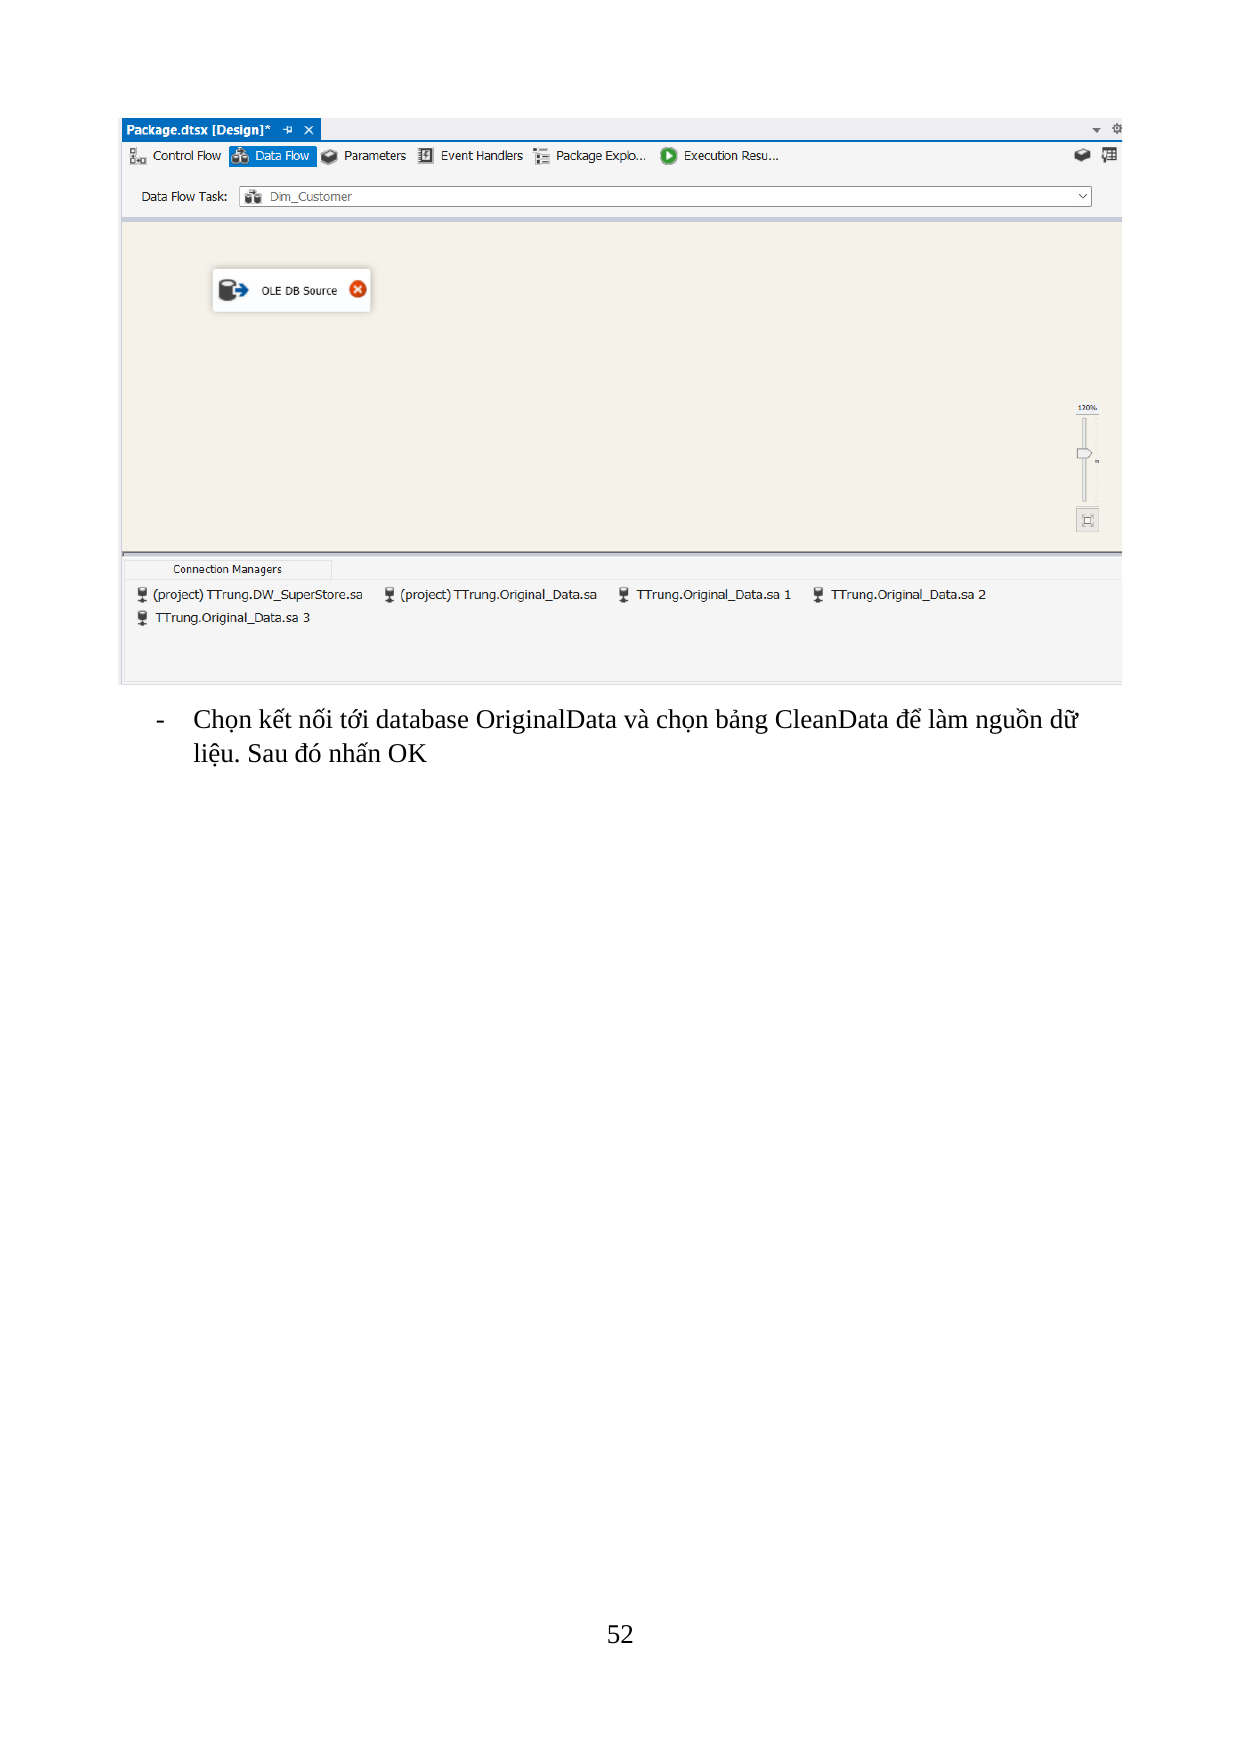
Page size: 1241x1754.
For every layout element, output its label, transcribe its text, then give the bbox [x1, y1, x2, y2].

picture [118, 118, 1123, 685]
list Chọn kết nối tới database OriginalData và chọn bảng CleanData để làm nguồn dữ liệu. Sau đó nhấn OK [156, 704, 1122, 768]
